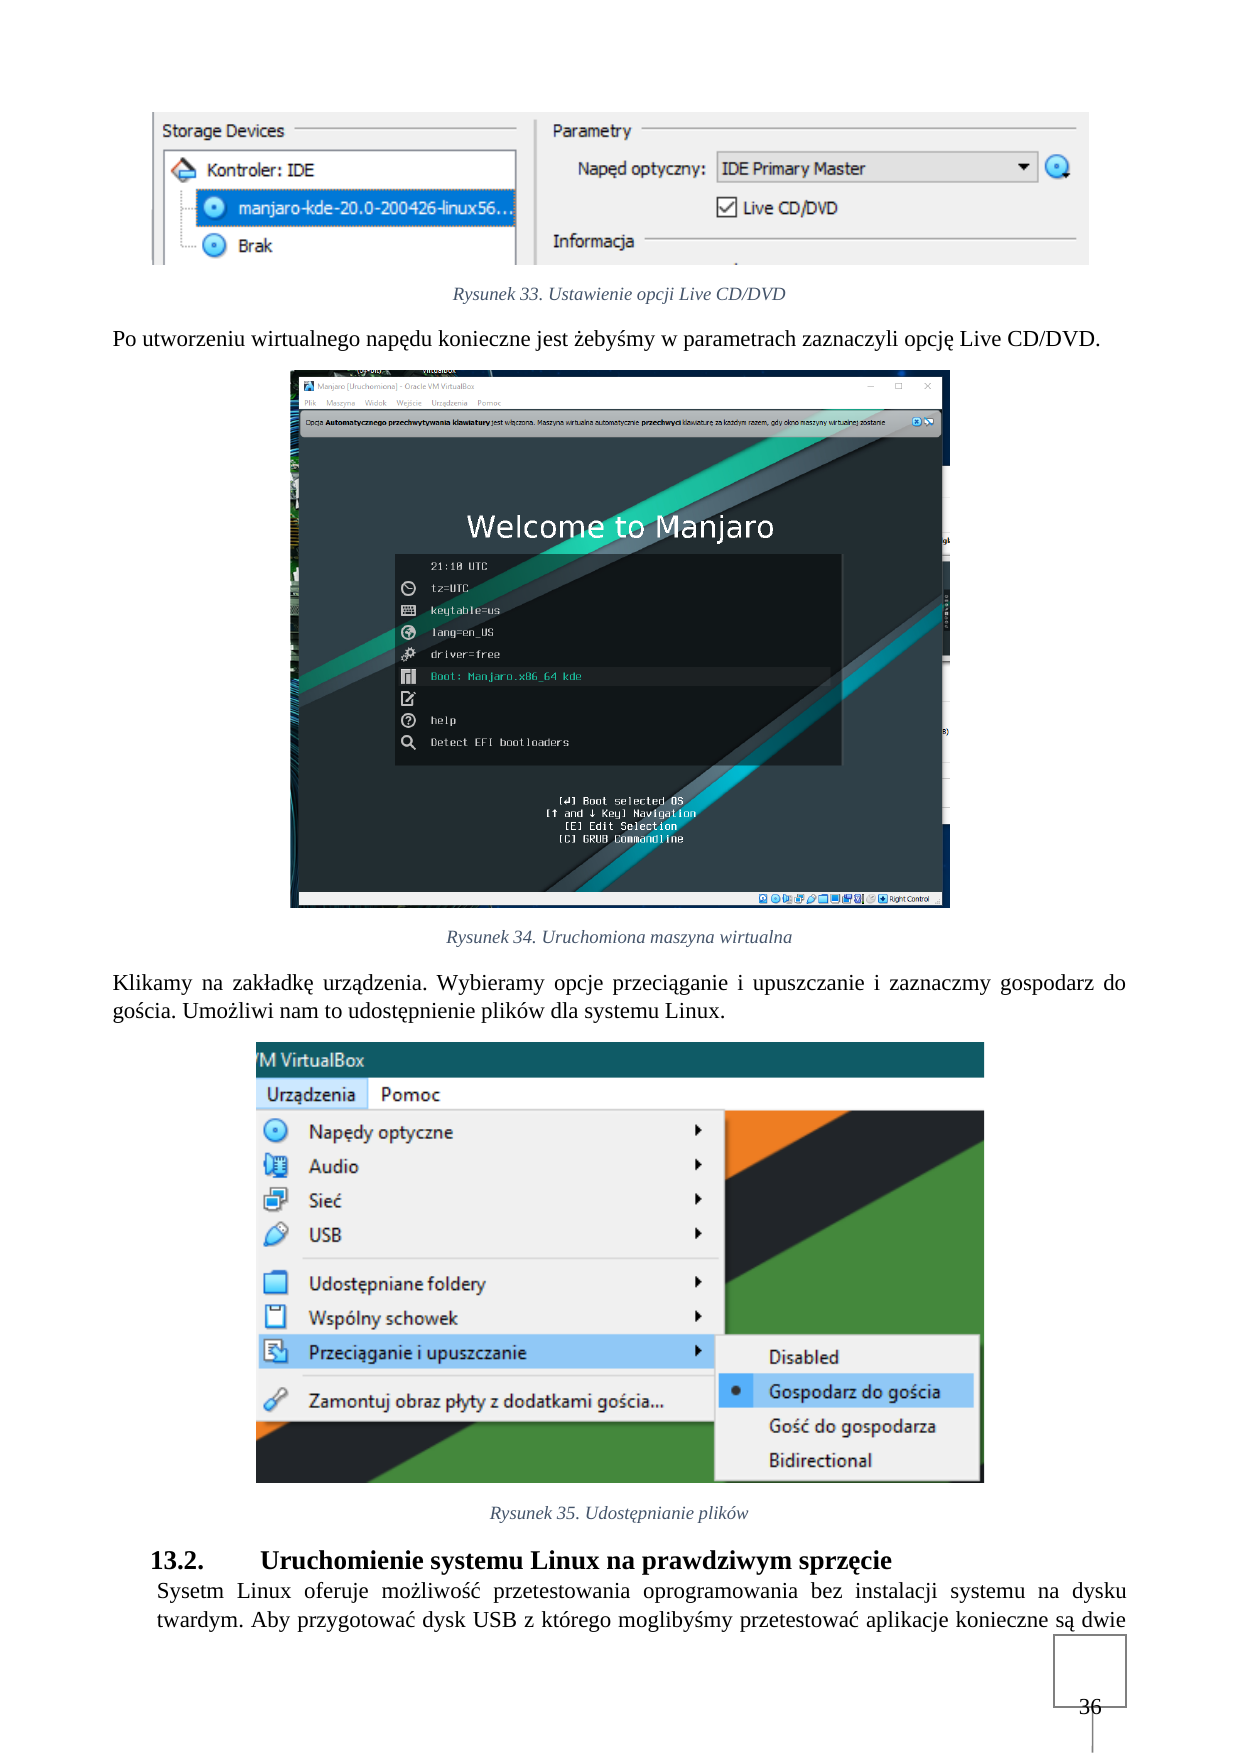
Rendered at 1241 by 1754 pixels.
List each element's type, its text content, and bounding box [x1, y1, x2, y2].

text Rysunek 34. Uruchomiona maszyna wirtualna [112, 926, 1128, 948]
subtitle Uruchomienie systemu Linux na prawdziwym sprzęcie [150, 1544, 1128, 1575]
picture [256, 1042, 985, 1483]
picture [151, 112, 1089, 265]
text Po utworzeniu wirtualnego napędu konieczne jest żebyśmy w parametrach zaznaczyli opcję Live CD/DVD. [112, 326, 1128, 352]
text Klikamy na zakładkę urządzenia. Wybieramy opcje przeciąganie i upuszczanie i zaznaczmy gospodarz do gościa. Umożliwi nam to udostępnienie plików dla systemu Linux. [112, 969, 1128, 1023]
text Rysunek 35. Udostępnianie plików [112, 1502, 1128, 1523]
picture [290, 370, 950, 908]
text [157, 1578, 1128, 1632]
